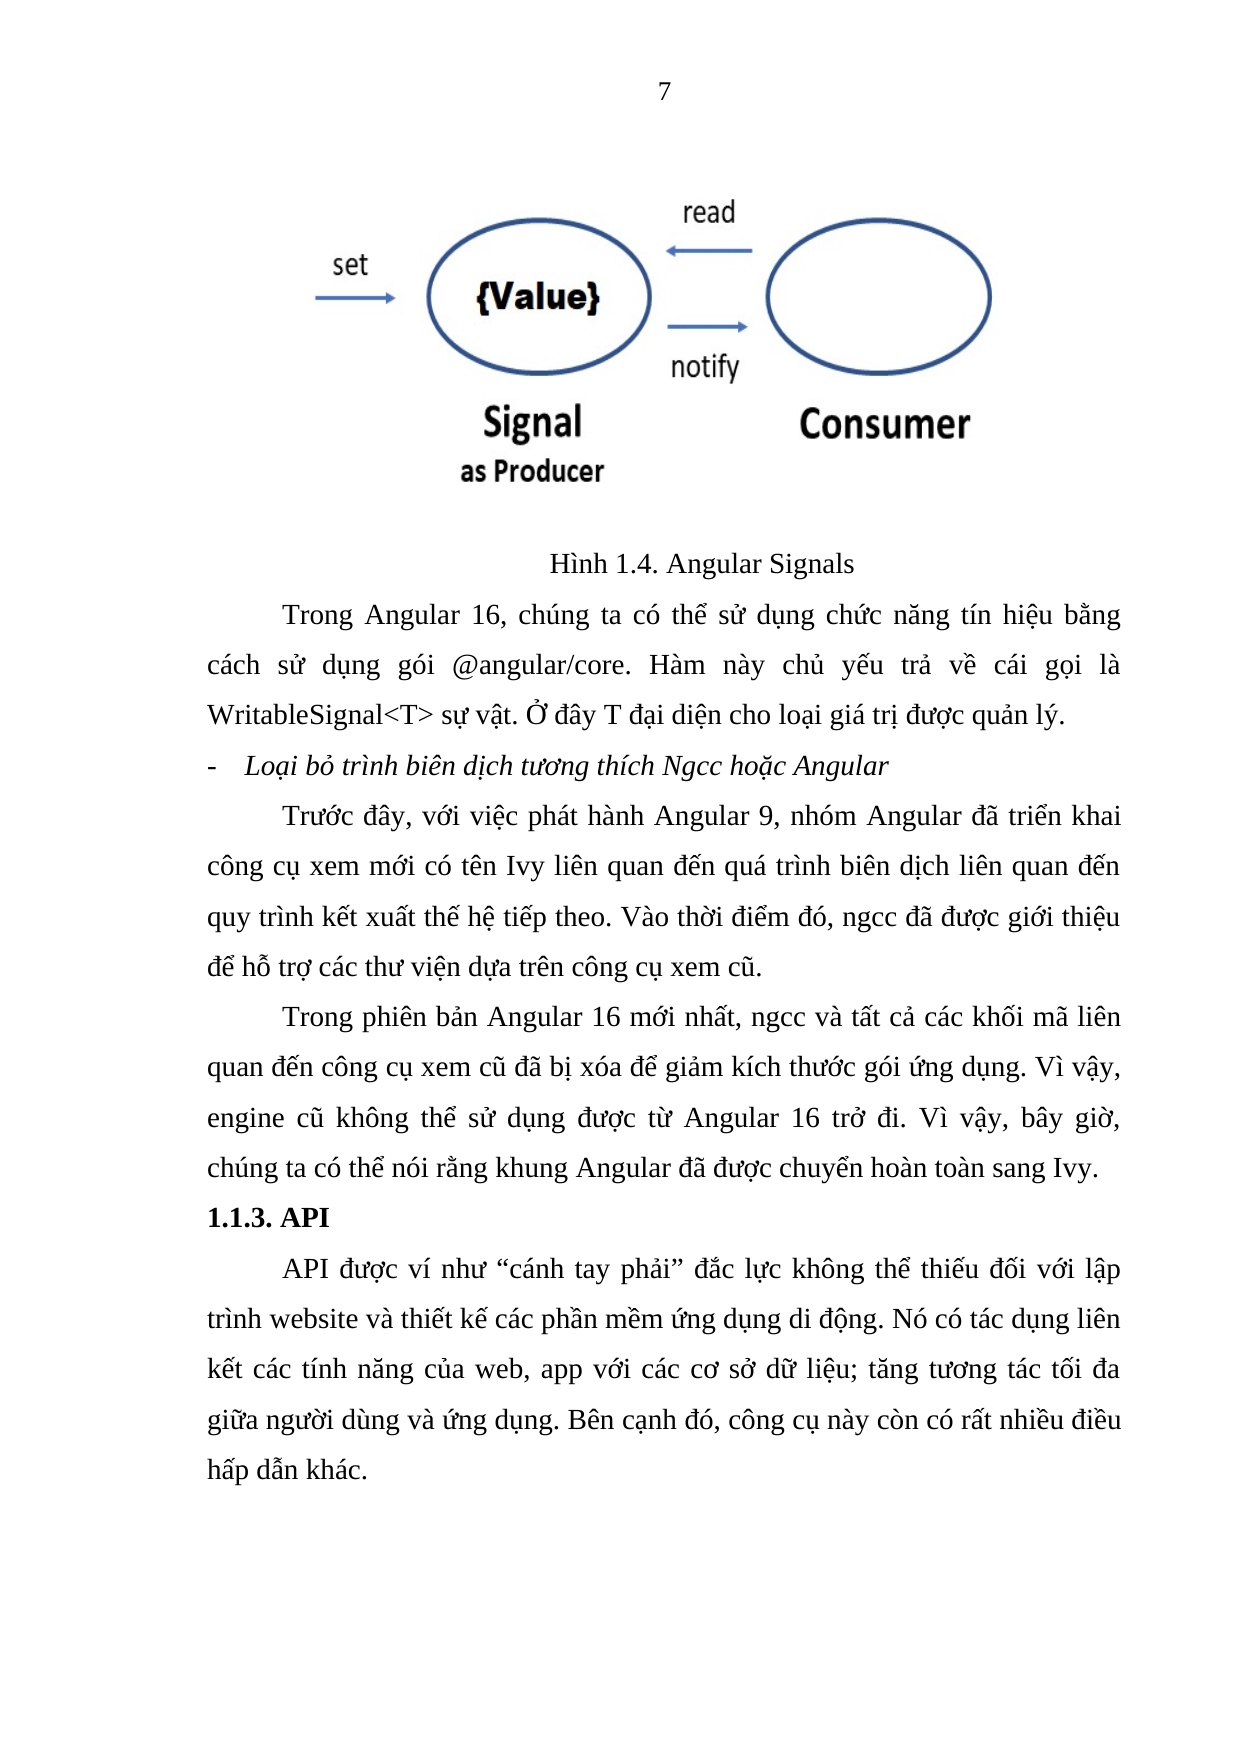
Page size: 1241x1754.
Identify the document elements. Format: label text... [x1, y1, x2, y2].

text Trước đây, với việc phát hành Angular 9, nhóm Angular đã triển khai công cụ xem mới có tên Ivy liên quan đến quá trình biên dịch liên quan đến quy trình kết xuất thế hệ tiếp theo. Vào thời điểm đó, ngcc đã được giới thiệu để hỗ trợ các thư viện dựa trên công cụ xem cũ. [207, 798, 1122, 982]
text Trong phiên bản Angular 16 mới nhất, ngcc và tất cả các khối mã liên quan đến công cụ xem cũ đã bị xóa để giảm kích thước gói ứng dụng. Vì vậy, engine cũ không thể sử dụng được từ Angular 16 trở đi. Vì vậy, bây giờ, chúng ta có thể nói rằng khung Angular đã được chuyển hoàn toàn sang Ivy. [207, 999, 1122, 1184]
text API được ví như “cánh tay phải” đắc lực không thể thiếu đối với lập trình website và thiết kế các phần mềm ứng dụng di động. Nó có tác dụng liên kết các tính năng của web, app với các cơ sở dữ liệu; tăng tương tác tối đa giữa người dùng và ứng dụng. Bên cạnh đó, công cụ này còn có rất nhiều điều hấp dẫn khác. [207, 1251, 1122, 1486]
list Loại bỏ trình biên dịch tương thích Ngcc hoặc Angular [207, 748, 1122, 781]
text Hình 1.4. Angular Signals [207, 546, 1122, 580]
picture [281, 147, 1073, 533]
subtitle 1.1.3. API [207, 1201, 1122, 1234]
text Trong Angular 16, chúng ta có thể sử dụng chức năng tín hiệu bằng cách sử dụng gói @angular/core. Hàm này chủ yếu trả về cái gọi là WritableSignal<T> sự vật. Ở đây T đại diện cho loại giá trị được quản lý. [207, 597, 1122, 731]
